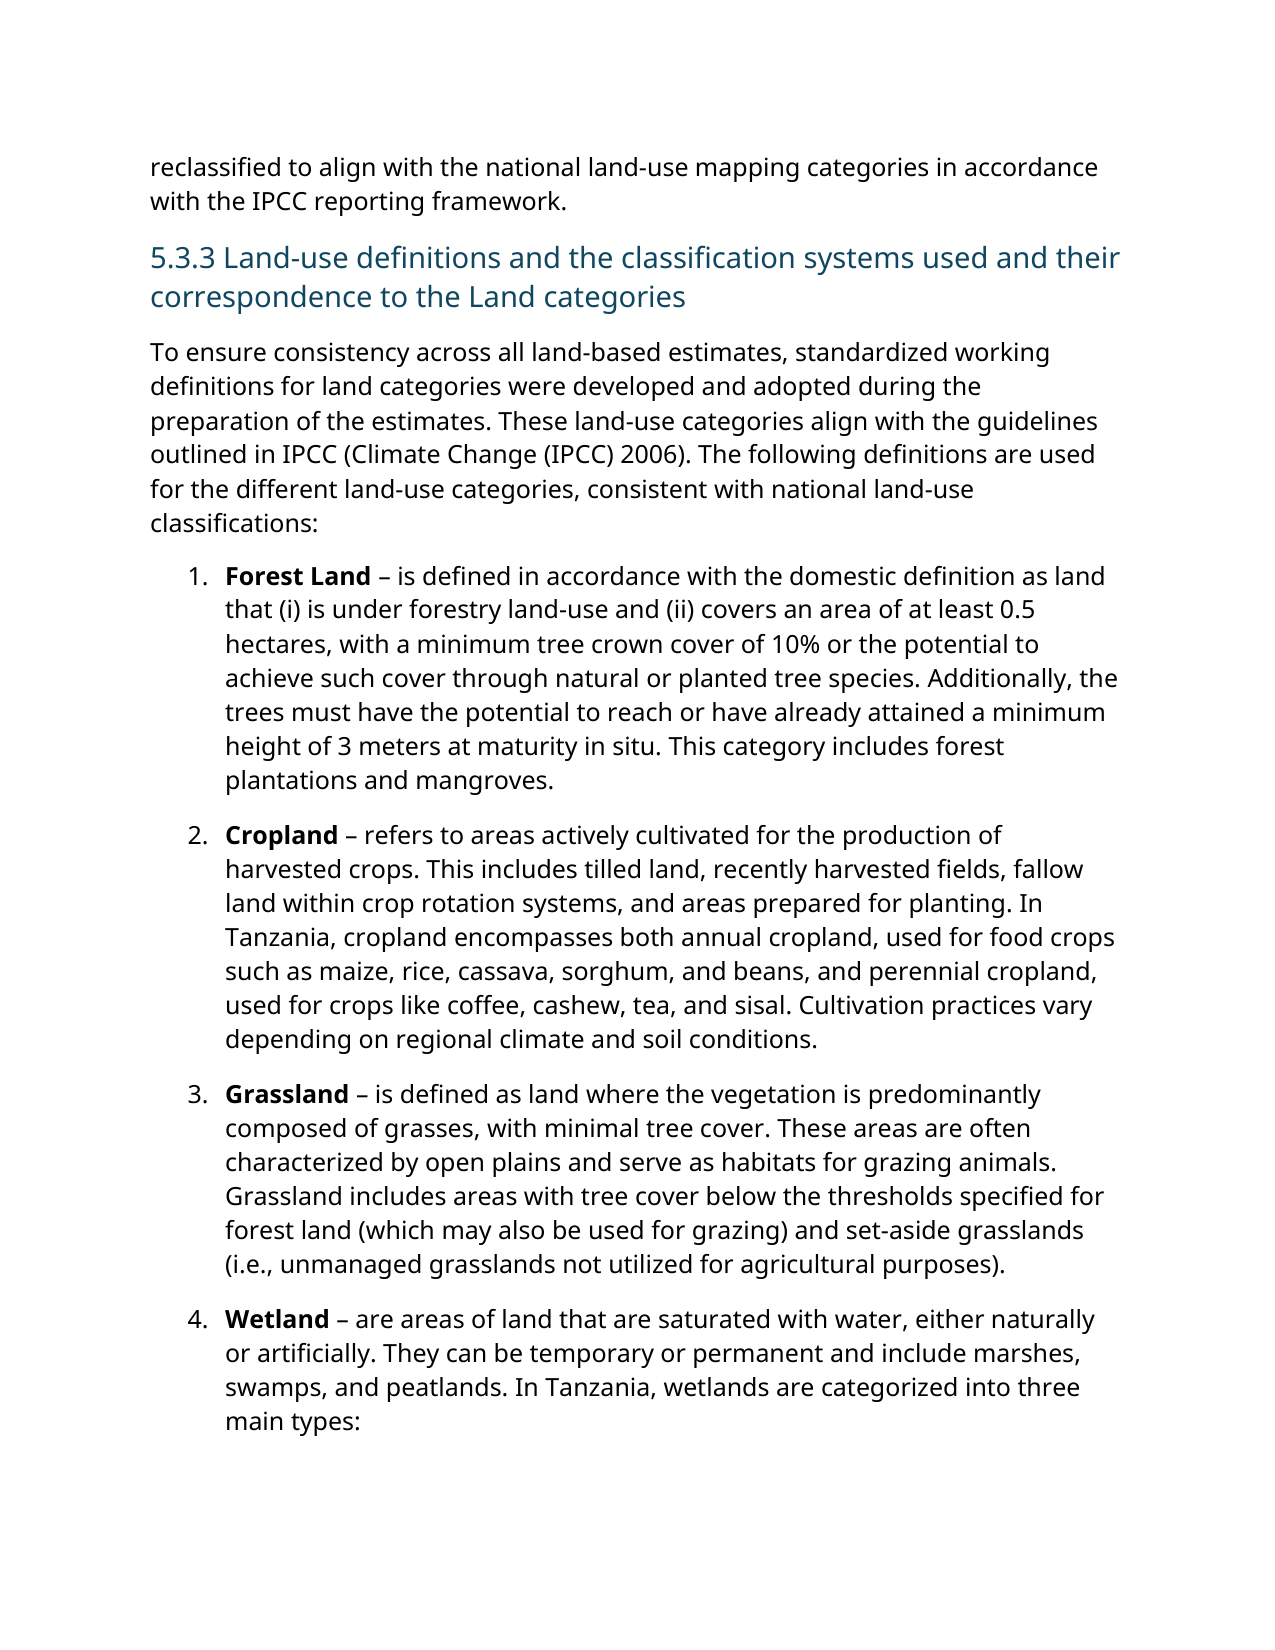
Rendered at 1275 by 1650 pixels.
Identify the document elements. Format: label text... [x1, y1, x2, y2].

list Wetland – are areas of land that are saturated with water, either naturally or artificially. They can be temporary or permanent and include marshes, swamps, and peatlands. In Tanzania, wetlands are categorized into three main types: [187, 1302, 1125, 1438]
list Cropland – refers to areas actively cultivated for the production of harvested crops. This includes tilled land, recently harvested fields, fallow land within crop rotation systems, and areas prepared for planting. In Tanzania, cropland encompasses both annual cropland, used for food crops such as maize, rice, cassava, sorghum, and beans, and perennial cropland, used for crops like coffee, cashew, tea, and sisal. Cultivation practices vary depending on regional climate and soil conditions. [187, 817, 1125, 1056]
list Grassland – is defined as land where the vegetation is predominantly composed of grasses, with minimal tree cover. These areas are often characterized by open plains and serve as habitats for grazing animals. Grassland includes areas with tree cover below the thresholds specified for forest land (which may also be used for grazing) and set-aside grasslands (i.e., unmanaged grasslands not utilized for agricultural purposes). [187, 1077, 1125, 1281]
text To ensure consistency across all land-based estimates, standardized working definitions for land categories were developed and adopted during the preparation of the estimates. These land-use categories align with the guidelines outlined in IPCC (Climate Change (IPCC) 2006). The following definitions are used for the different land-use categories, consistent with national land-use classifications: [150, 335, 1125, 539]
list Forest Land – is defined in accordance with the domestic definition as land that (i) is under forestry land-use and (ii) covers an area of at least 0.5 hectares, with a minimum tree crown cover of 10% or the potential to achieve such cover through natural or planted tree species. Additionally, the trees must have the potential to reach or have already attained a minimum height of 3 meters at maturity in situ. This category includes forest plantations and mangroves. [187, 558, 1125, 797]
subtitle 5.3.3 Land-use definitions and the classification systems used and their correspondence to the Land categories [150, 237, 1125, 316]
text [150, 150, 1125, 218]
